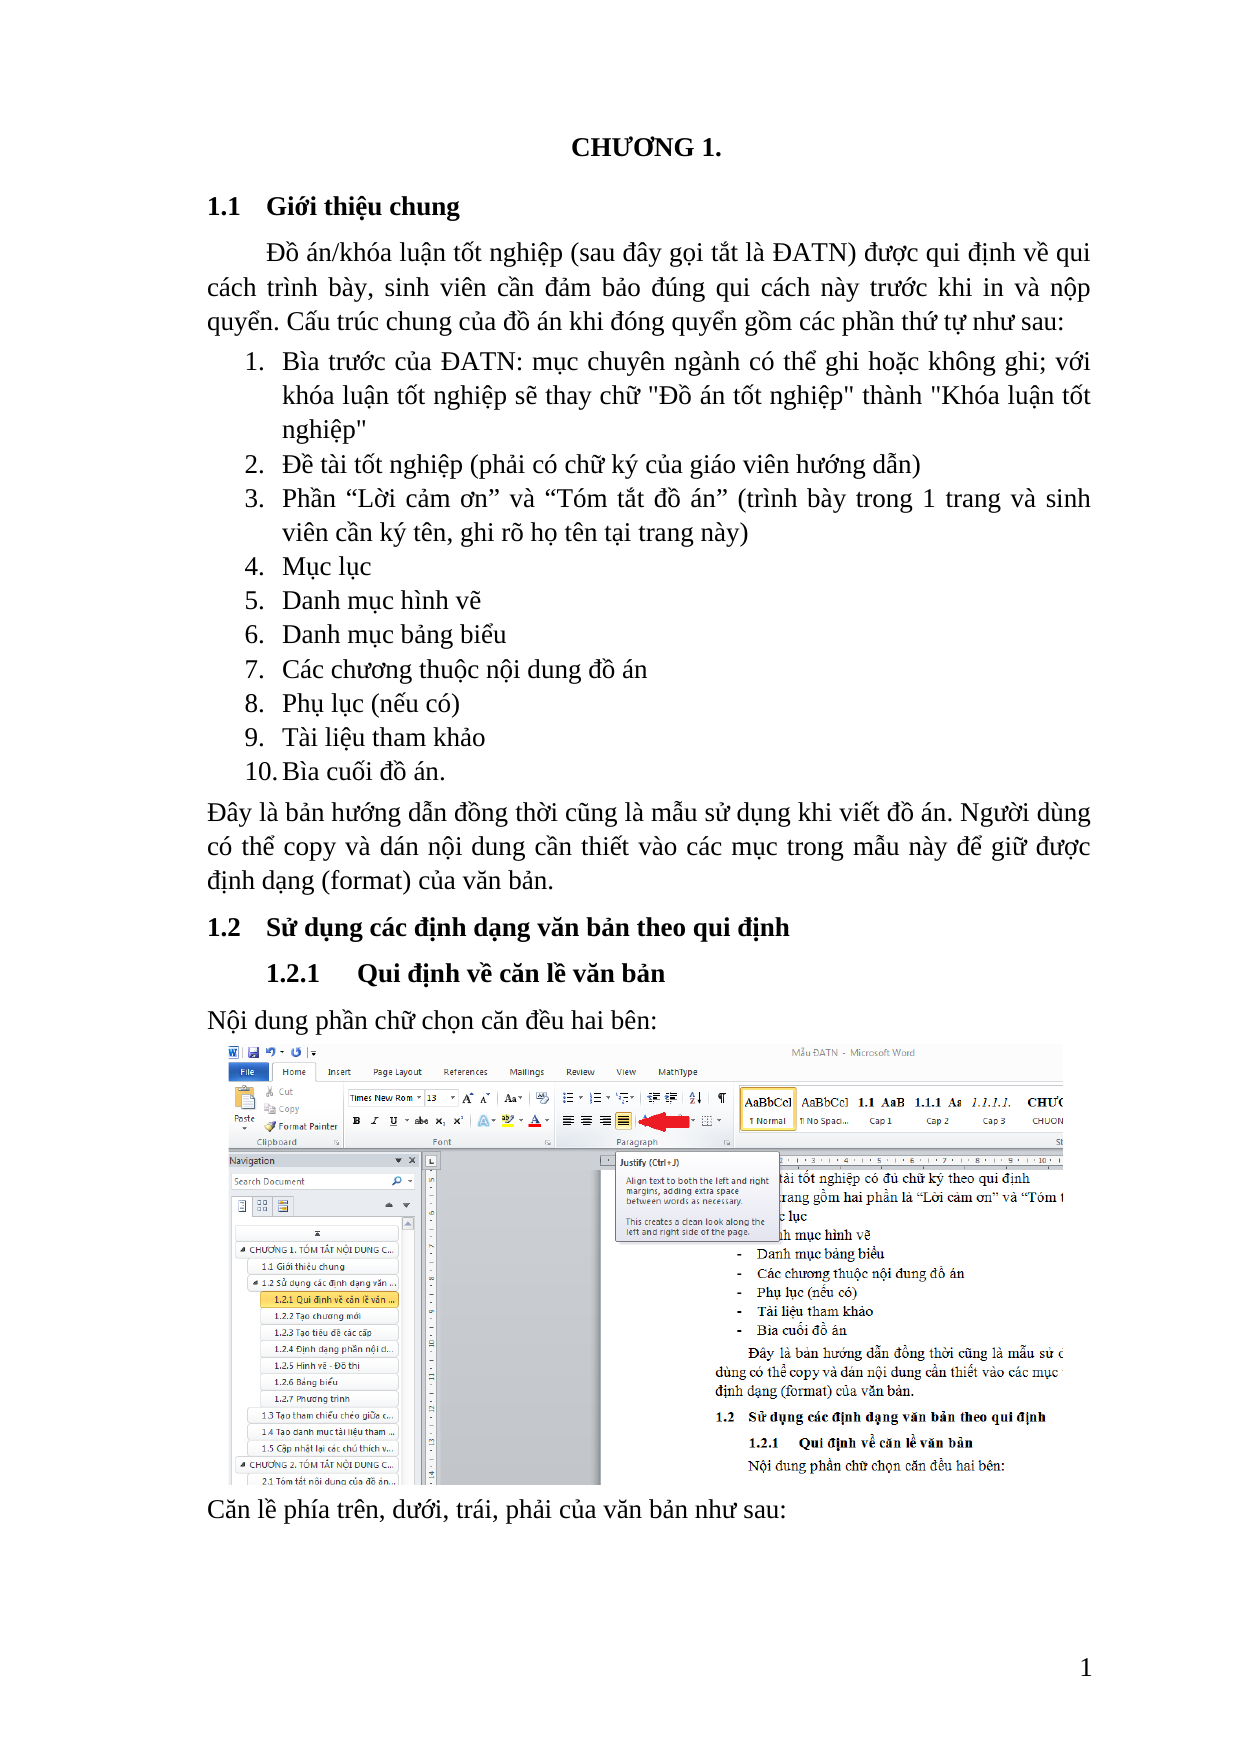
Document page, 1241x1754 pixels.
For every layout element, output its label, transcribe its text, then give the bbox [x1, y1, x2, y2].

list Phụ lục (nếu có) [244, 687, 1092, 718]
text Căn lề phía trên, dưới, trái, phải của văn bản như sau: [207, 1494, 1092, 1525]
list Các chương thuộc nội dung đồ án [244, 653, 1092, 684]
list Bìa cuối đồ án. [244, 755, 1092, 786]
picture [228, 1044, 1071, 1485]
list Bìa trước của ĐATN: mục chuyên ngành có thể ghi hoặc không ghi; với khóa luận tốt nghiệp sẽ thay chữ "Đồ án tốt nghiệp" thành "Khóa luận tốt nghiệp" [244, 345, 1092, 445]
subtitle Qui định về căn lề văn bản [266, 957, 1092, 988]
text Đây là bản hướng dẫn đồng thời cũng là mẫu sử dụng khi viết đồ án. Người dùng có thể copy và dán nội dung cần thiết vào các mục trong mẫu này để giữ được định dạng (format) của văn bản. [207, 796, 1092, 895]
list Đề tài tốt nghiệp (phải có chữ ký của giáo viên hướng dẫn) [244, 448, 1092, 479]
list Mục lục [244, 550, 1092, 581]
text Nội dung phần chữ chọn căn đều hai bên: [207, 1004, 1092, 1035]
subtitle Sử dụng các định dạng văn bản theo qui định [207, 911, 1092, 942]
list Phần “Lời cảm ơn” và “Tóm tắt đồ án” (trình bày trong 1 trang và sinh viên cần ký tên, ghi rõ họ tên tại trang này) [244, 482, 1092, 547]
text Đồ án/khóa luận tốt nghiệp (sau đây gọi tắt là ĐATN) được qui định về qui cách trình bày, sinh viên cần đảm bảo đúng qui cách này trước khi in và nộp quyển. Cấu trúc chung của đồ án khi đóng quyển gồm các phần thứ tự như sau: [207, 236, 1092, 336]
list Danh mục bảng biểu [244, 618, 1092, 650]
list Danh mục hình vẽ [244, 584, 1092, 616]
list Tài liệu tham khảo [244, 721, 1092, 752]
subtitle Giới thiệu chung [207, 190, 1092, 221]
